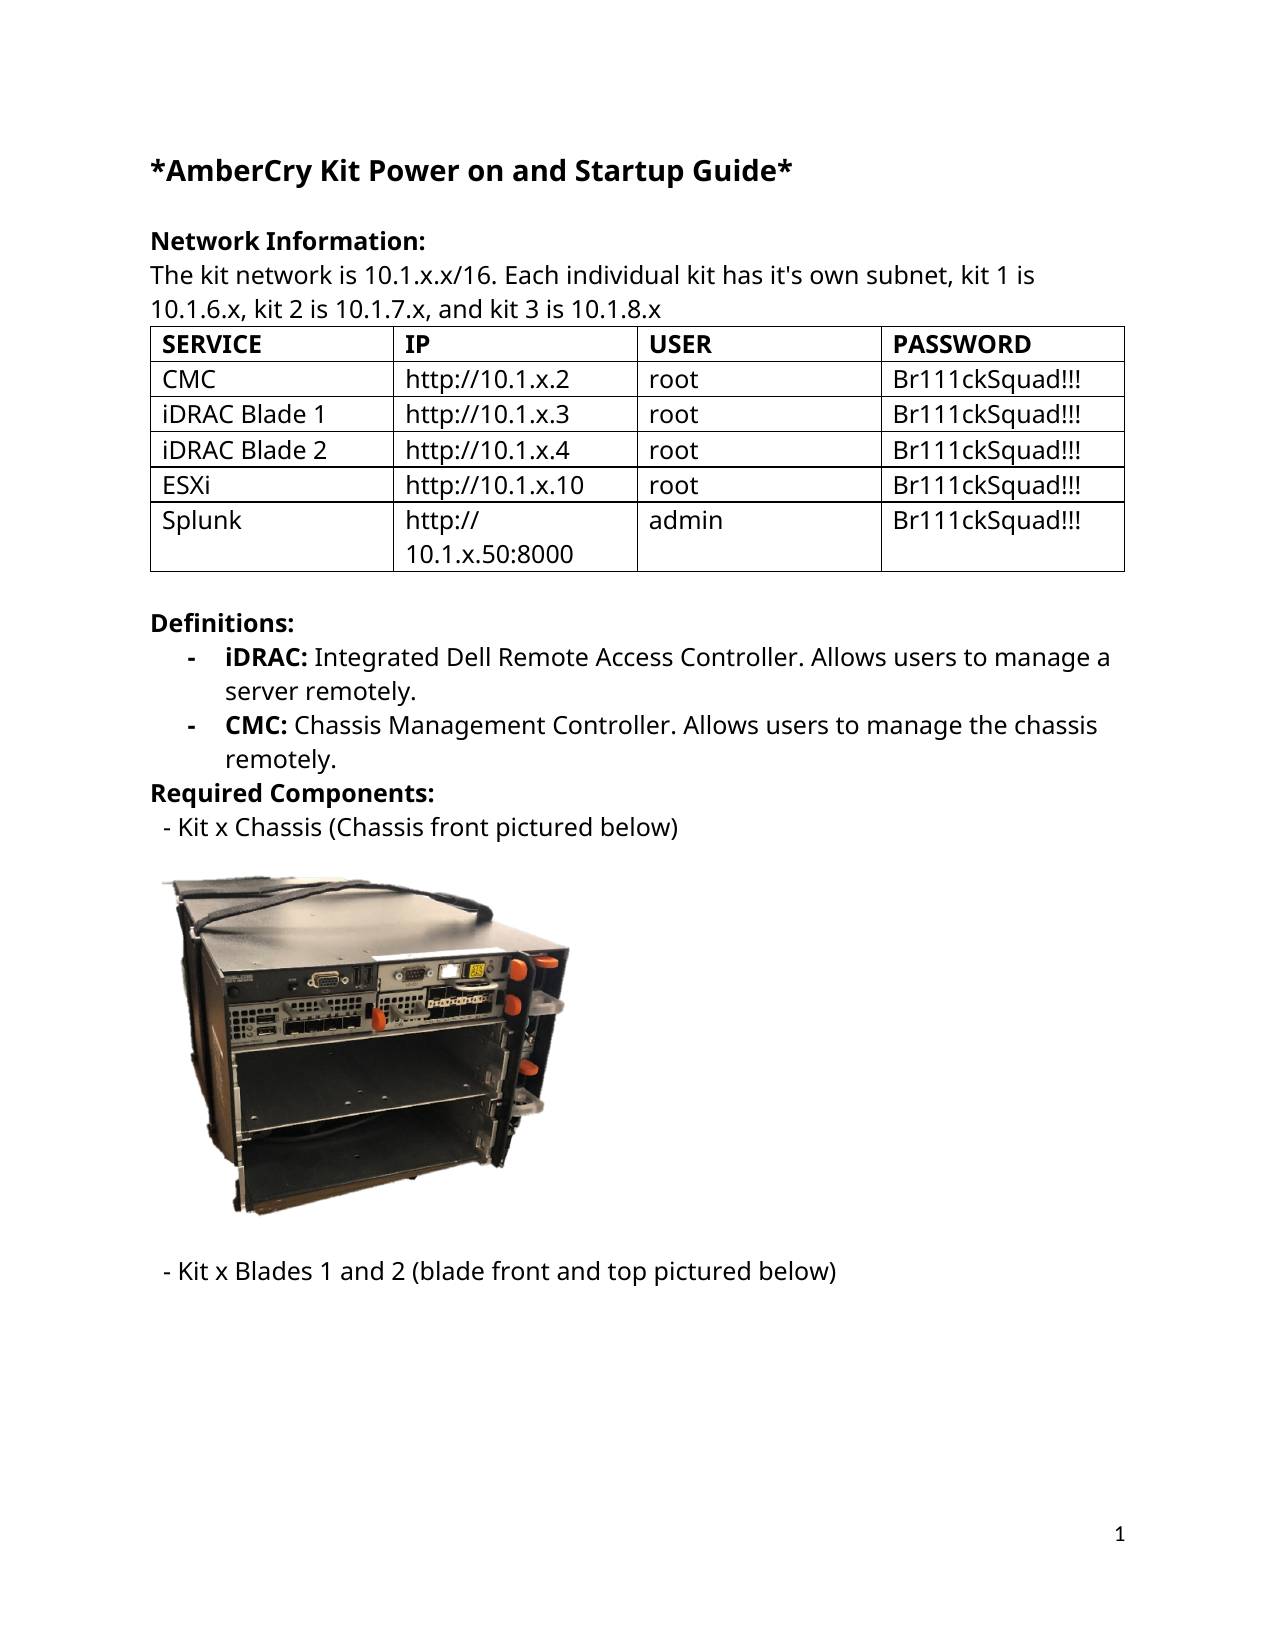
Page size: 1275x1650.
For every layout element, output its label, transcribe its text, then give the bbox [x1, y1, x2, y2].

text Required Components: [150, 776, 1125, 810]
table_header PASSWORD [882, 327, 1124, 361]
table_cell iDRAC Blade 1 [151, 397, 393, 431]
text The kit network is 10.1.x.x/16. Each individual kit has it's own subnet, kit 1 is 10.1.6.x, kit 2 is 10.1.7.x, and kit 3 is 10.1.8.x [150, 258, 1125, 326]
table_cell http://10.1.x.3 [394, 397, 637, 431]
table_cell http://10.1.x.10 [394, 468, 637, 501]
text Definitions: [150, 606, 1125, 640]
table_cell root [638, 362, 881, 396]
table_cell Splunk [151, 503, 393, 571]
table_cell Br111ckSquad!!! [882, 432, 1124, 466]
table_cell admin [638, 503, 881, 571]
table_header USER [638, 327, 881, 361]
picture [153, 868, 577, 1220]
table_cell CMC [151, 362, 393, 396]
list CMC: Chassis Management Controller. Allows users to manage the chassis remotely. [187, 708, 1125, 776]
table_cell Br111ckSquad!!! [882, 362, 1124, 396]
table_header IP [394, 327, 637, 361]
text - Kit x Blades 1 and 2 (blade front and top pictured below) [150, 1253, 1125, 1288]
table_cell ESXi [151, 468, 393, 501]
table_cell root [638, 432, 881, 466]
text Network Information: [150, 224, 1125, 258]
table_header SERVICE [151, 327, 393, 361]
table_cell http://10.1.x.50:8000 [394, 503, 637, 571]
table_cell Br111ckSquad!!! [882, 468, 1124, 501]
table_cell root [638, 468, 881, 501]
table_cell http://10.1.x.2 [394, 362, 637, 396]
text *AmberCry Kit Power on and Startup Guide* [150, 150, 1125, 190]
table_cell Br111ckSquad!!! [882, 397, 1124, 431]
table_cell Br111ckSquad!!! [882, 503, 1124, 571]
text - Kit x Chassis (Chassis front pictured below) [150, 810, 1125, 844]
table_cell iDRAC Blade 2 [151, 432, 393, 466]
list iDRAC: Integrated Dell Remote Access Controller. Allows users to manage a server remotely. [187, 640, 1125, 708]
table_cell root [638, 397, 881, 431]
table_cell http://10.1.x.4 [394, 432, 637, 466]
